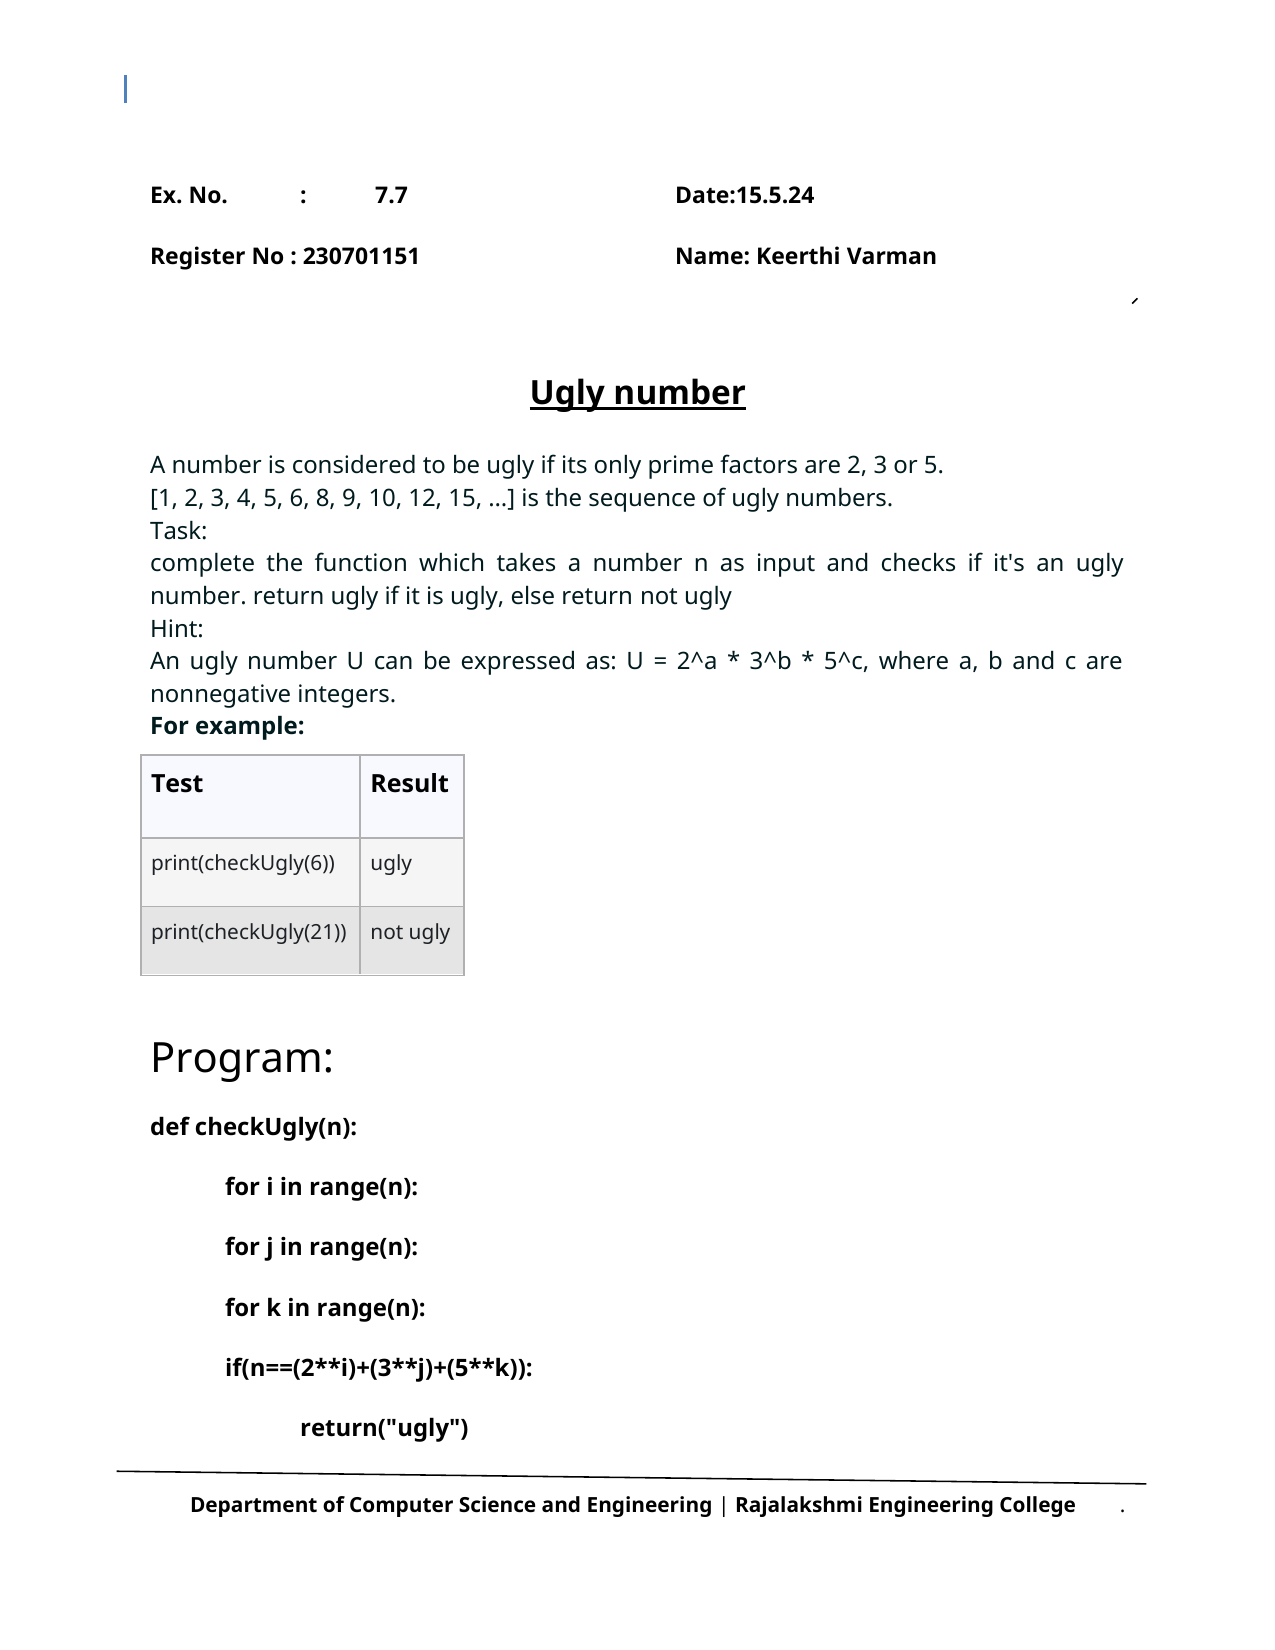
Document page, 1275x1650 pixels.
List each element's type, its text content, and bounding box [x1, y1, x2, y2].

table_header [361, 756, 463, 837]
text Register No : 230701151 Name: Keerthi Varman [150, 239, 1125, 271]
text for i in range(n): [150, 1170, 1125, 1202]
text if(n==(2**i)+(3**j)+(5**k)): [150, 1351, 1125, 1383]
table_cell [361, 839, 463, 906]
text for j in range(n): [150, 1230, 1125, 1263]
text An ugly number U can be expressed as: U = 2^a * 3^b * 5^c, where a, b and c are nonnegative integers. [150, 644, 1125, 709]
text [1, 2, 3, 4, 5, 6, 8, 9, 10, 12, 15, …] is the sequence of ugly numbers. [150, 481, 1125, 513]
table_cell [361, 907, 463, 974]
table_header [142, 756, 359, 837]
text complete the function which takes a number n as input and checks if it's an ugly number. return ugly if it is ugly, else return not ugly [150, 546, 1125, 611]
text Task: [150, 513, 1125, 546]
text A number is considered to be ugly if its only prime factors are 2, 3 or 5. [150, 448, 1125, 481]
text Program: [150, 1028, 1125, 1085]
text return("ugly") [150, 1411, 1125, 1443]
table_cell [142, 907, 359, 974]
text def checkUgly(n): [150, 1110, 1125, 1142]
text Hint: [150, 611, 1125, 644]
text for k in range(n): [150, 1290, 1125, 1323]
text Ugly number [150, 369, 1125, 414]
text Ex. No. : 7.7 Date:15.5.24 [150, 179, 1125, 210]
text For example: [150, 709, 1125, 742]
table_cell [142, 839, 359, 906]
